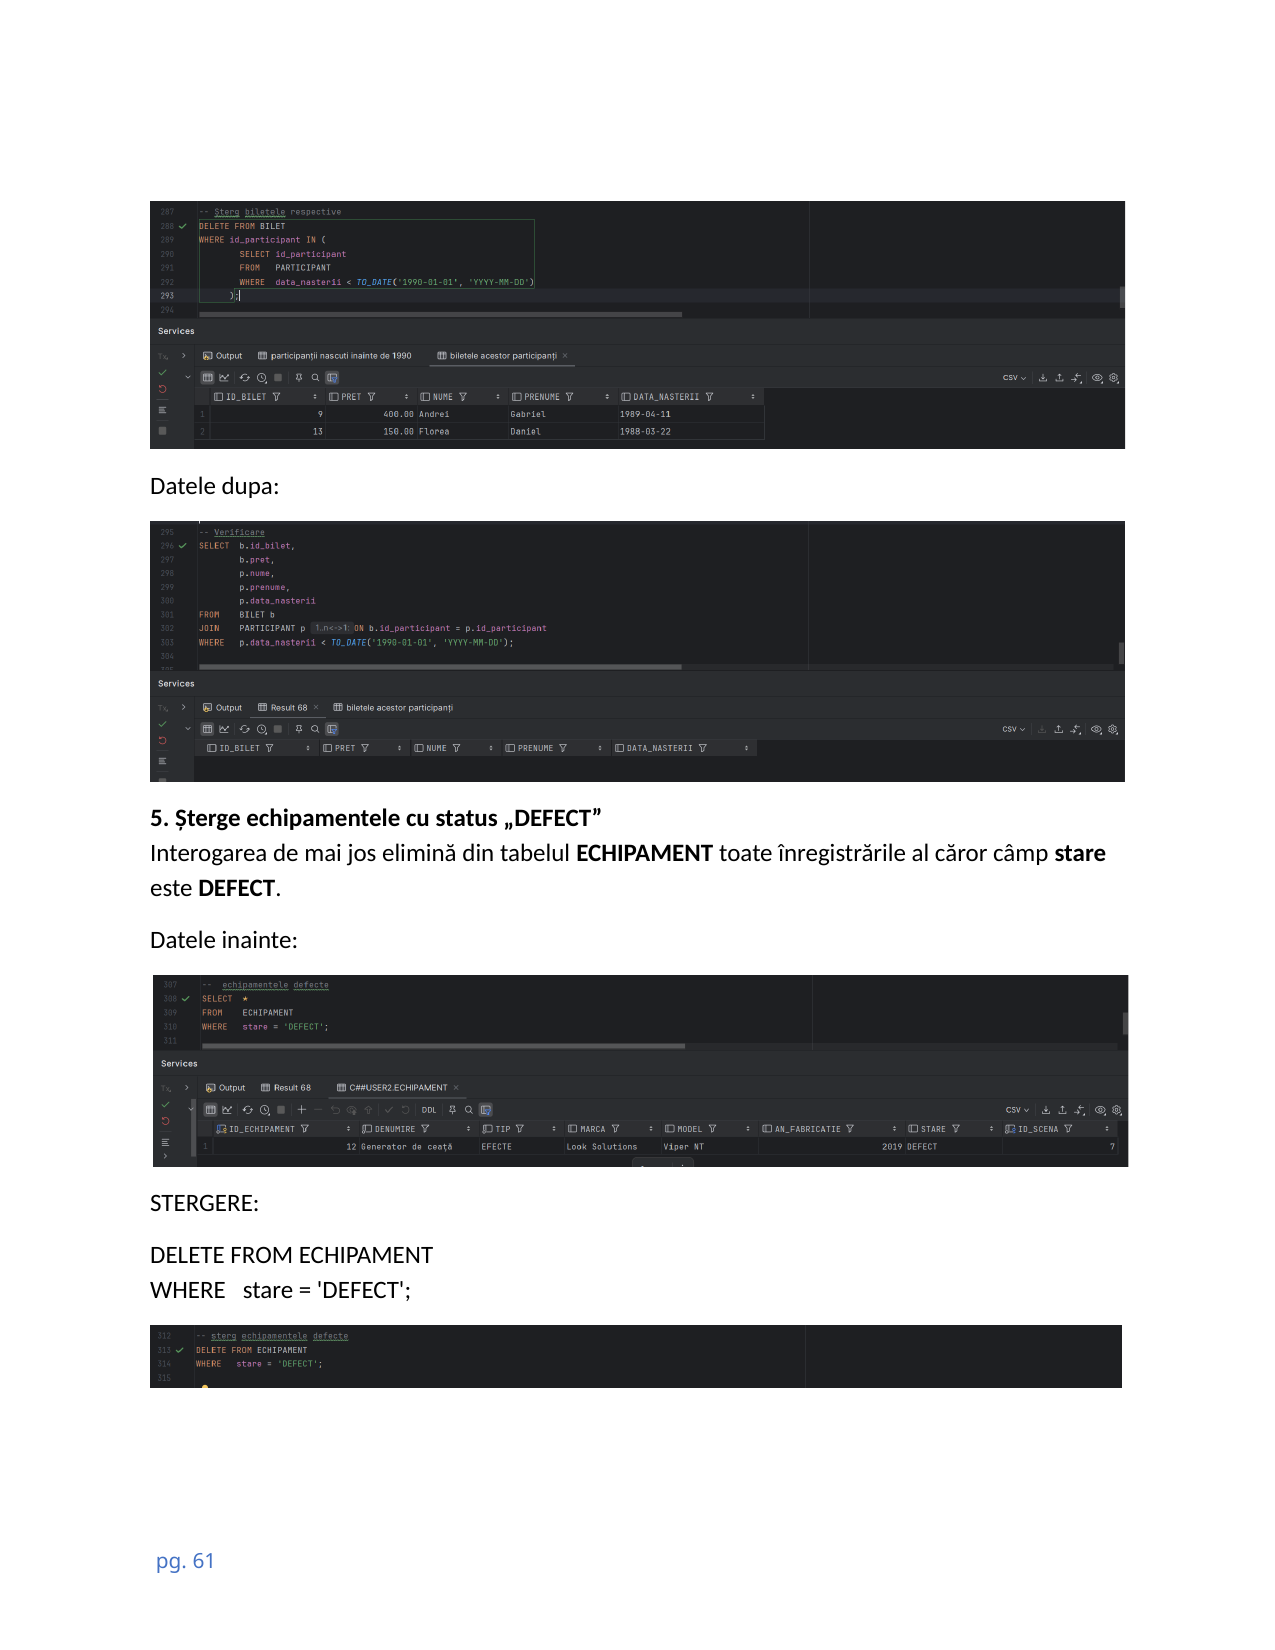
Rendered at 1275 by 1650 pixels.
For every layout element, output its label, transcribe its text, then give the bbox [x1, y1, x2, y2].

text Datele inainte: [150, 924, 1125, 954]
text STERGERE: [150, 1187, 1125, 1218]
picture [153, 975, 1129, 1167]
text 5. Șterge echipamentele cu status „DEFECT” Interogarea de mai jos elimină din tabelul ECHIPAMENT toate înregistrările al căror câmp stare este DEFECT. [150, 802, 1125, 903]
picture [150, 201, 1125, 449]
text DELETE FROM ECHIPAMENT WHERE stare = 'DEFECT'; [150, 1239, 1125, 1304]
picture [150, 521, 1125, 782]
picture [150, 1325, 1122, 1388]
text Datele dupa: [150, 470, 1125, 500]
